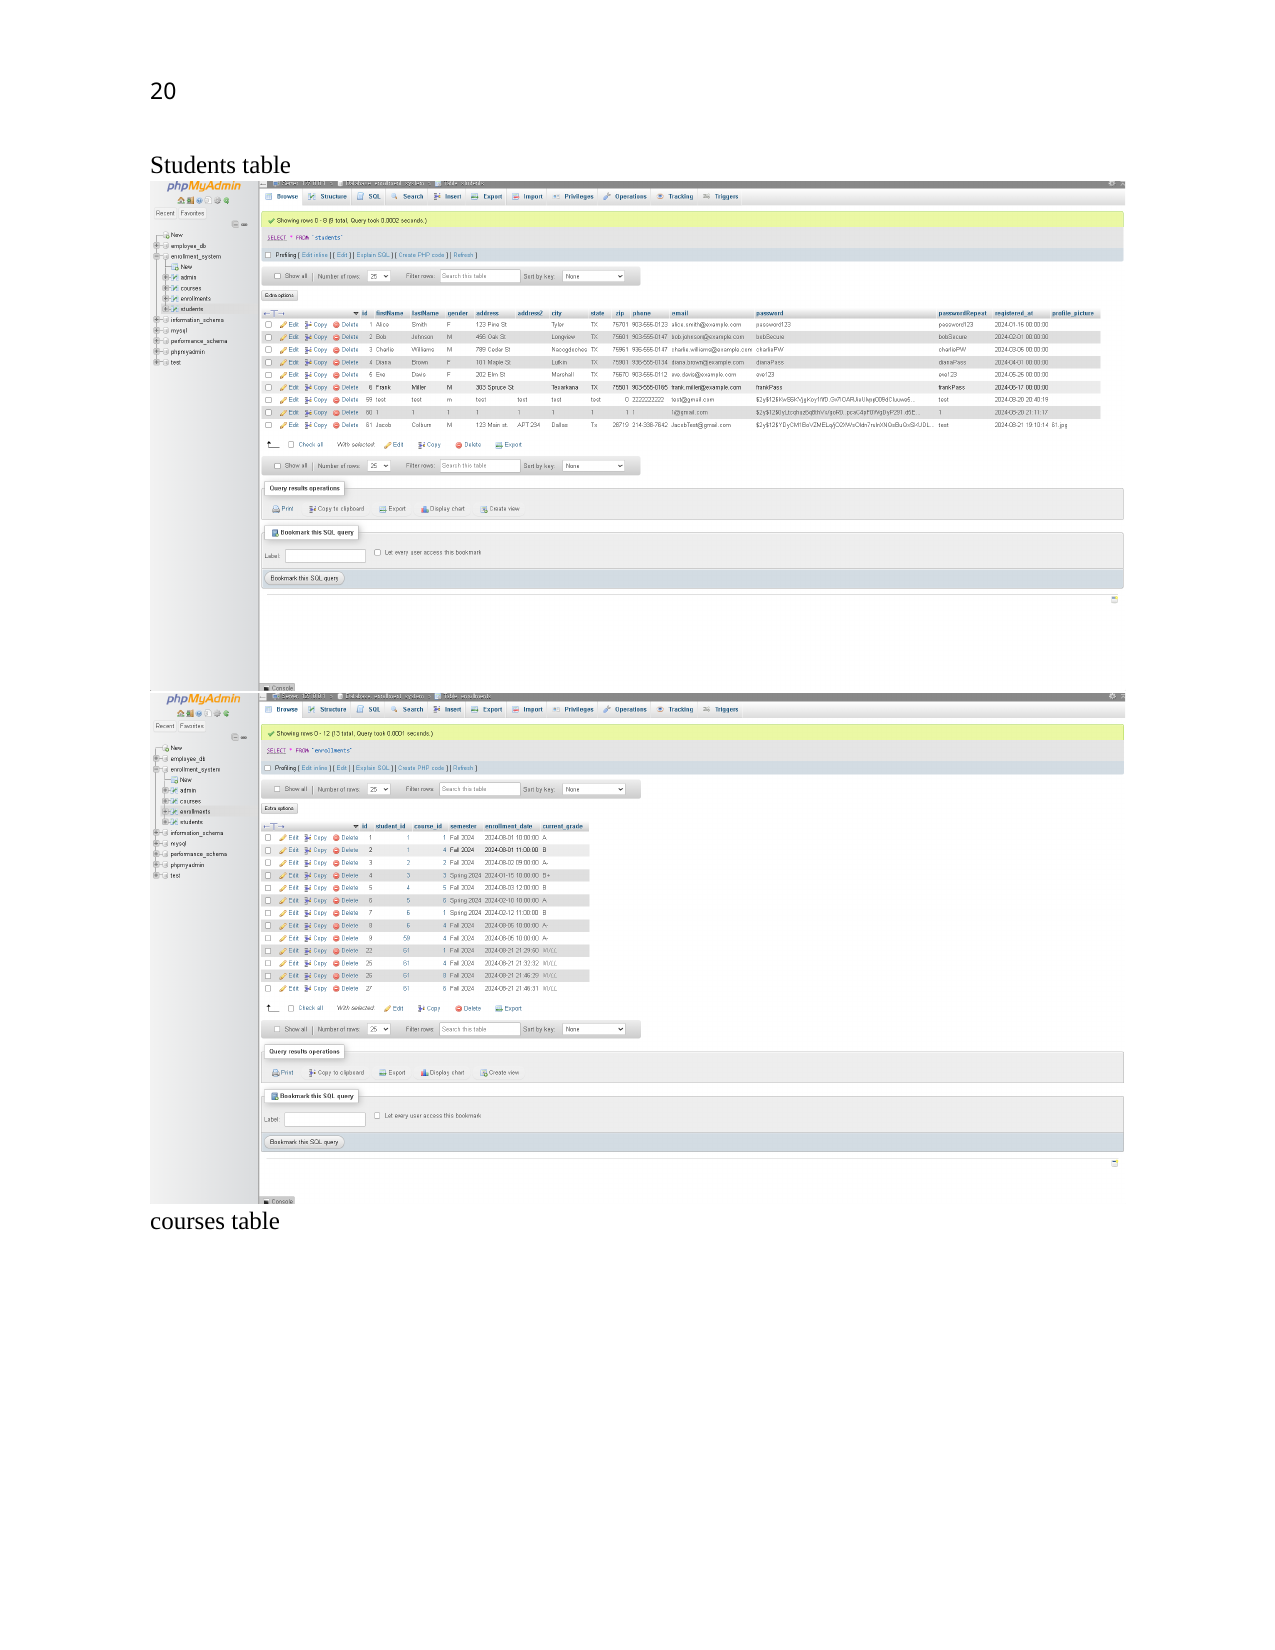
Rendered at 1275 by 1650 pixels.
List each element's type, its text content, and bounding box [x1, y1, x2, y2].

picture [150, 181, 1125, 691]
text Students tablecourses table [150, 1204, 1125, 1235]
text Students tablecourses table [150, 150, 1125, 181]
picture [150, 693, 1125, 1204]
